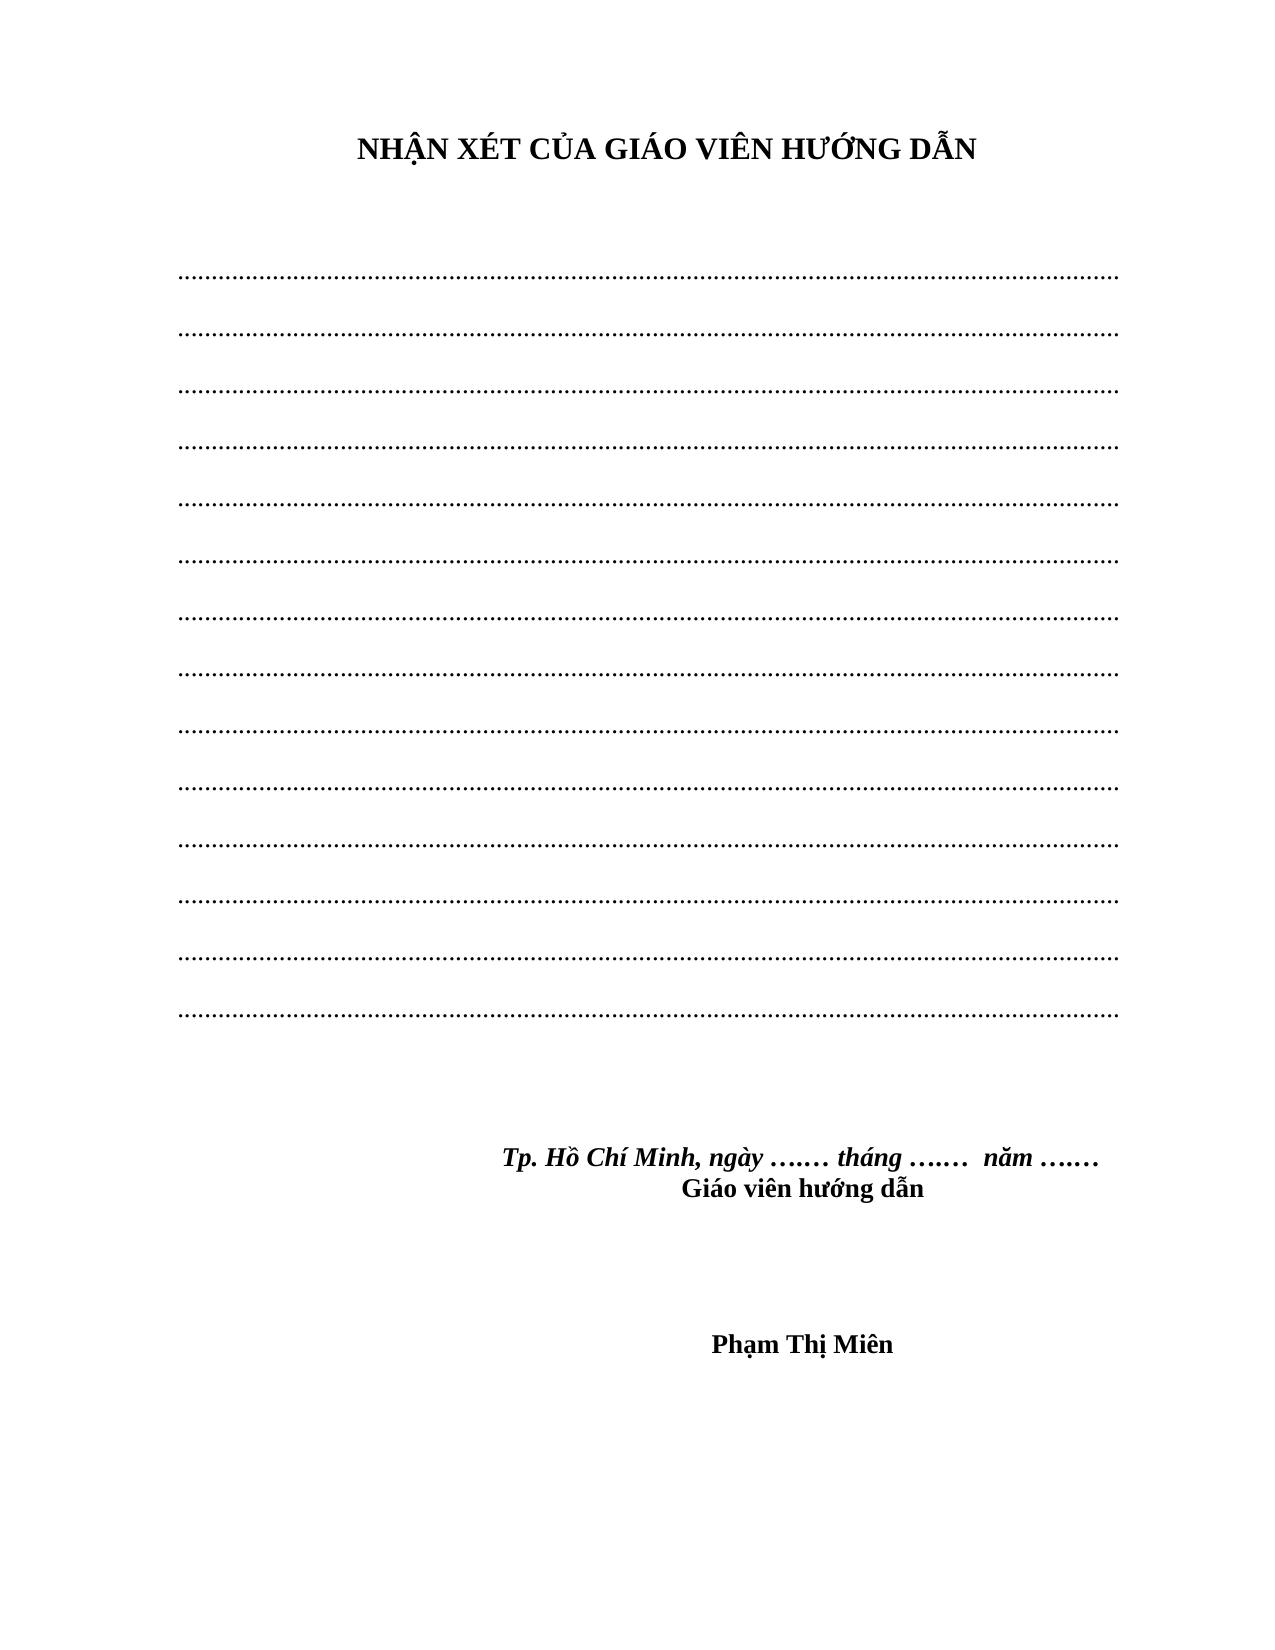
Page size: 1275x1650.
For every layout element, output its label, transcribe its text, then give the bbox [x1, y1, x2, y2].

text NHẬN XÉT CỦA GIÁO VIÊN HƯỚNG DẪN [177, 131, 1157, 167]
table_header Tp. Hồ Chí Minh, ngày ….… tháng ….… năm ….… Giáo viên hướng dẫn Phạm Thị Miên [460, 1110, 1145, 1373]
